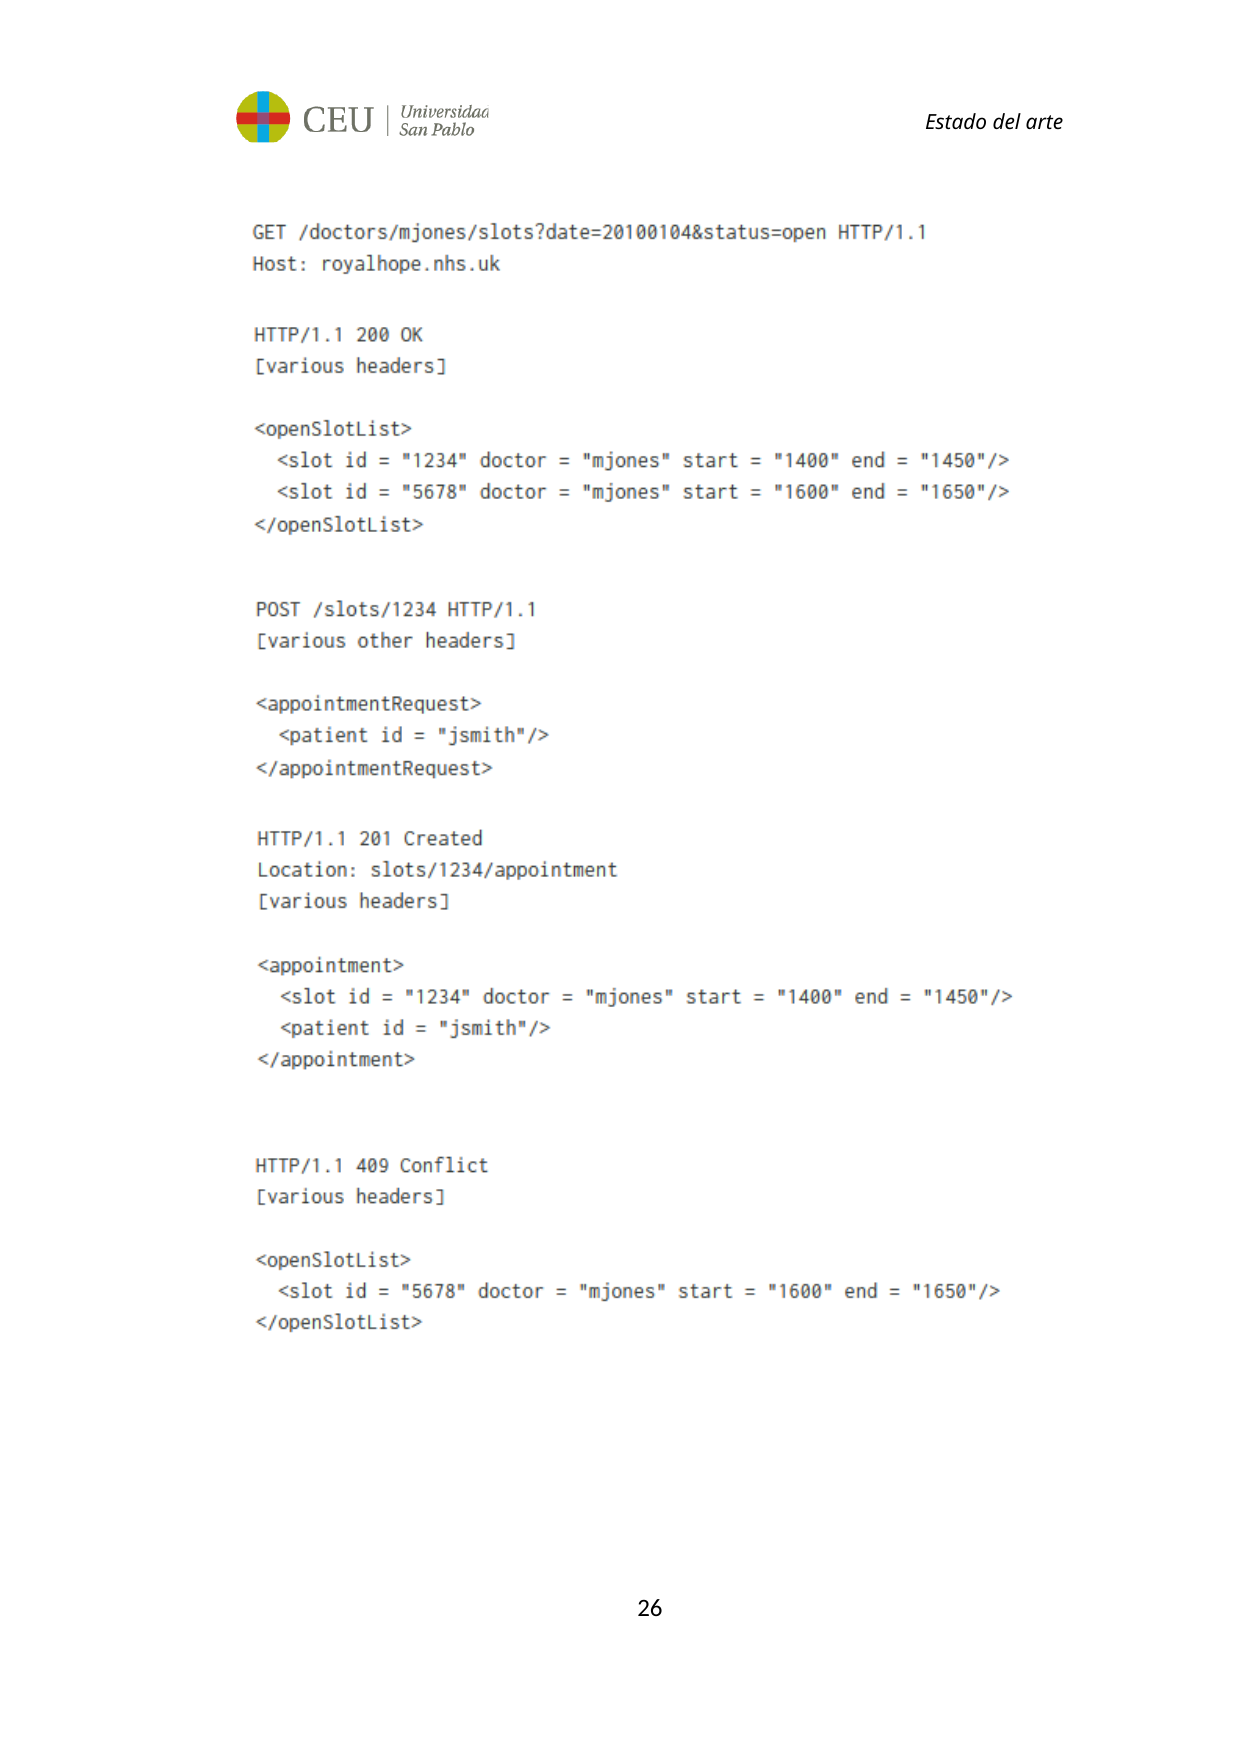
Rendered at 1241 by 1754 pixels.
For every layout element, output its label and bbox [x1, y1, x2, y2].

picture [235, 89, 489, 143]
picture [236, 1141, 1063, 1337]
picture [236, 585, 582, 788]
picture [236, 808, 1044, 1101]
picture [236, 304, 1034, 565]
picture [236, 206, 941, 290]
